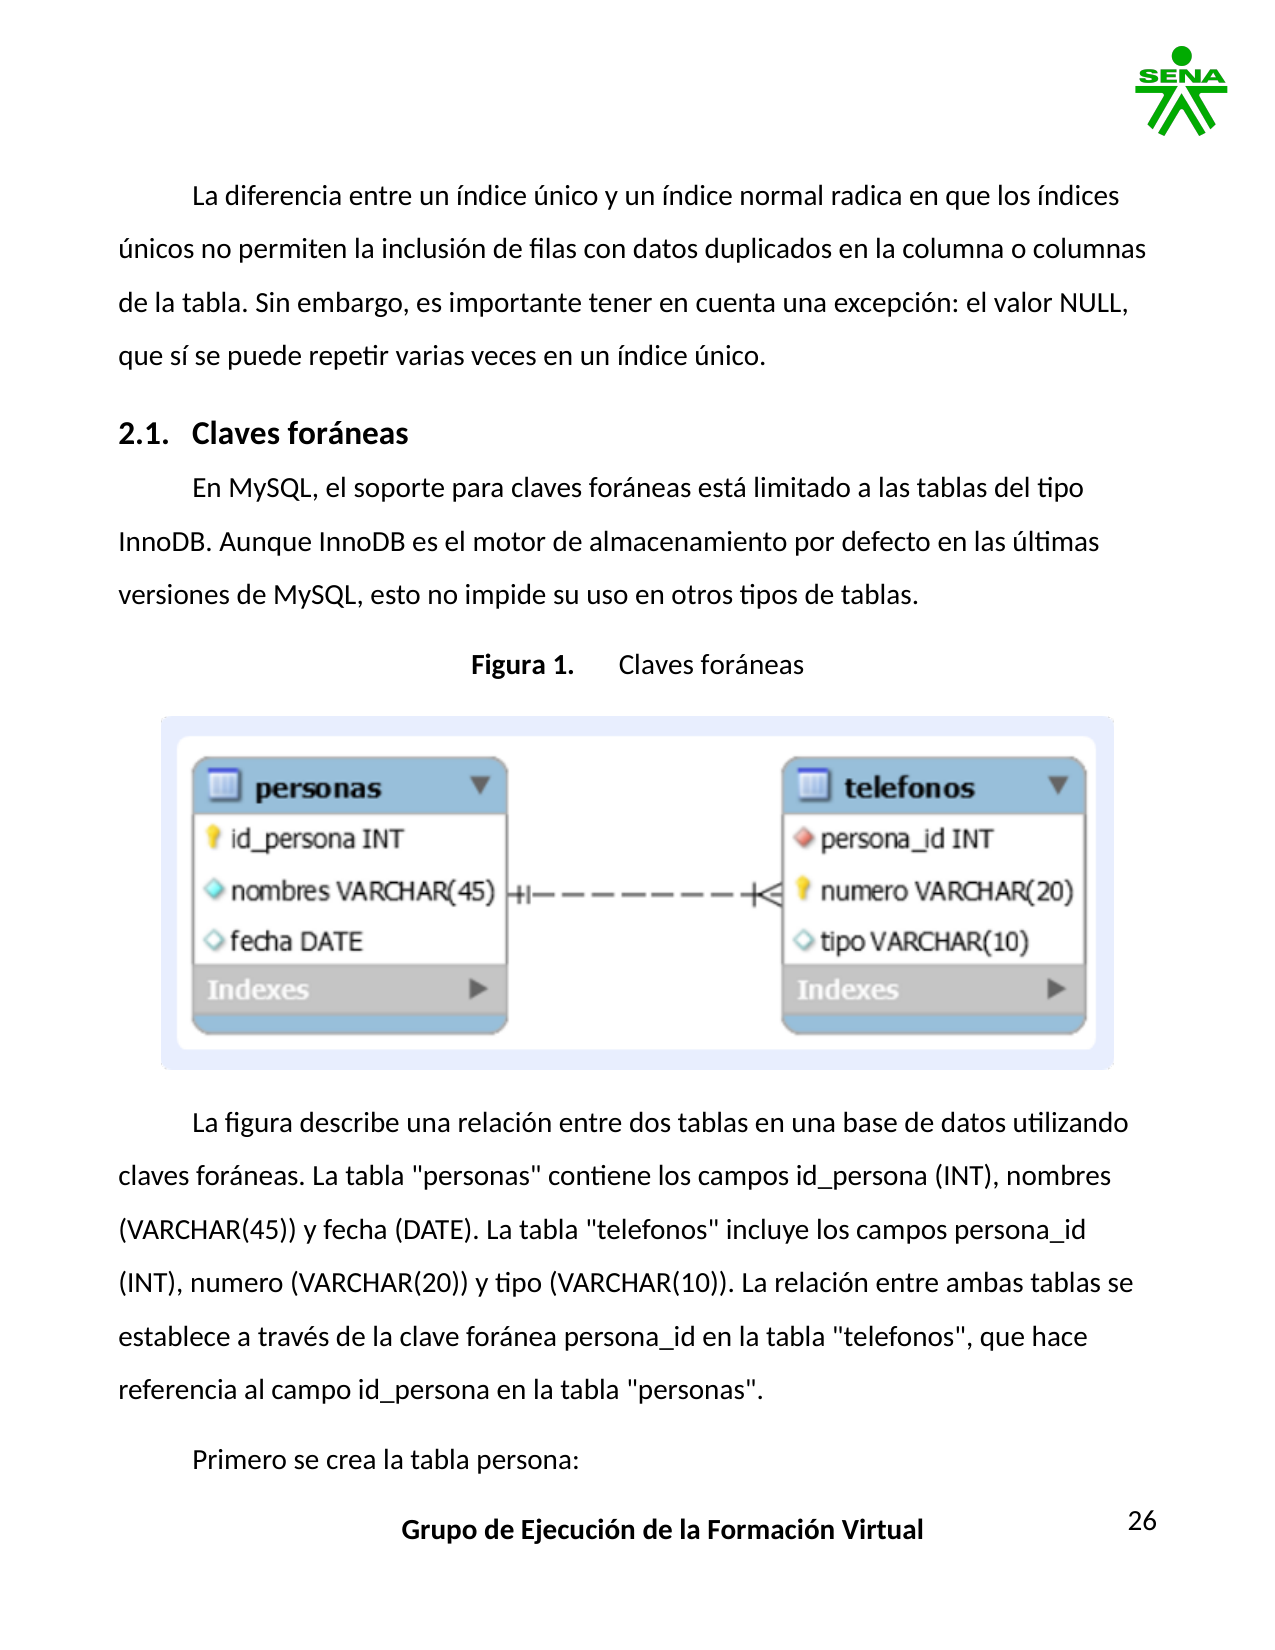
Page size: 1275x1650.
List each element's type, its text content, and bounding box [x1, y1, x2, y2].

text La figura describe una relación entre dos tablas en una base de datos utilizando claves foráneas. La tabla "personas" contiene los campos id_persona (INT), nombres (VARCHAR(45)) y fecha (DATE). La tabla "telefonos" incluye los campos persona_id (INT), numero (VARCHAR(20)) y tipo (VARCHAR(10)). La relación entre ambas tablas se establece a través de la clave foránea persona_id en la tabla "telefonos", que hace referencia al campo id_persona en la tabla "personas". [118, 1104, 1157, 1407]
picture [1135, 46, 1228, 136]
picture [161, 716, 1114, 1070]
text Primero se crea la tabla persona: [118, 1441, 1157, 1477]
subtitle Claves foráneas [118, 412, 1157, 452]
text Claves foráneas [118, 646, 1157, 682]
text La diferencia entre un índice único y un índice normal radica en que los índices únicos no permiten la inclusión de filas con datos duplicados en la columna o columnas de la tabla. Sin embargo, es importante tener en cuenta una excepción: el valor NULL, que sí se puede repetir varias veces en un índice único. [118, 177, 1157, 373]
text En MySQL, el soporte para claves foráneas está limitado a las tablas del tipo InnoDB. Aunque InnoDB es el motor de almacenamiento por defecto en las últimas versiones de MySQL, esto no impide su uso en otros tipos de tablas. [118, 469, 1157, 612]
